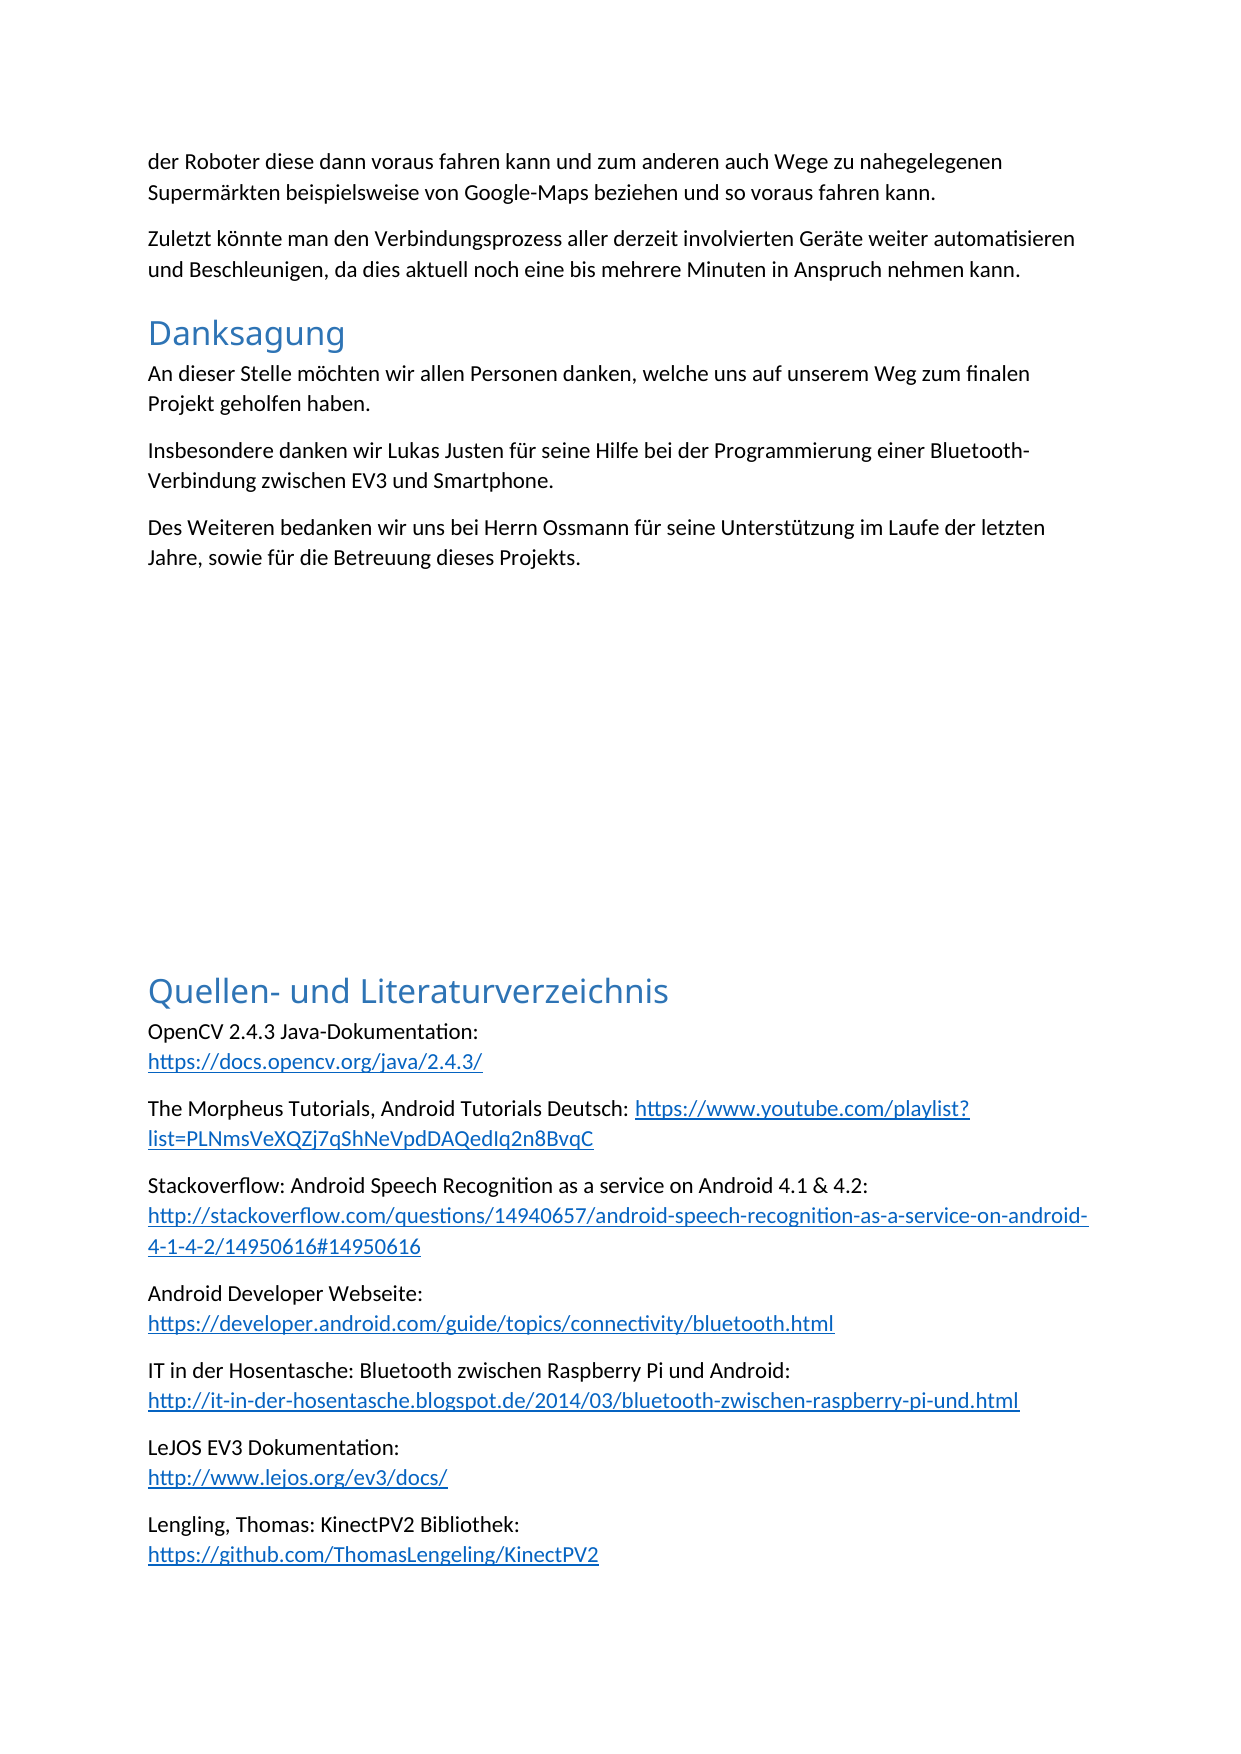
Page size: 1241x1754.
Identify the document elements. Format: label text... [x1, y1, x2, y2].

text Lengling, Thomas: KinectPV2 Bibliothek: https://github.com/ThomasLengeling/KinectPV2 [148, 1510, 1093, 1568]
text An dieser Stelle möchten wir allen Personen danken, welche uns auf unserem Weg zum finalen Projekt geholfen haben. [148, 359, 1093, 417]
text OpenCV 2.4.3 Java-Dokumentation: https://docs.opencv.org/java/2.4.3/ [148, 1017, 1093, 1076]
text Insbesondere danken wir Lukas Justen für seine Hilfe bei der Programmierung einer Bluetooth-Verbindung zwischen EV3 und Smartphone. [148, 436, 1093, 494]
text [148, 147, 1093, 206]
text The Morpheus Tutorials, Android Tutorials Deutsch: https://www.youtube.com/playlist?list=PLNmsVeXQZj7qShNeVpdDAQedIq2n8BvqC [148, 1094, 1093, 1153]
text Zuletzt könnte man den Verbindungsprozess aller derzeit involvierten Geräte weiter automatisieren und Beschleunigen, da dies aktuell noch eine bis mehrere Minuten in Anspruch nehmen kann. [148, 224, 1093, 283]
text IT in der Hosentasche: Bluetooth zwischen Raspberry Pi und Android: http://it-in-der-hosentasche.blogspot.de/2014/03/bluetooth-zwischen-raspberry-pi-und.html [148, 1356, 1093, 1414]
text Android Developer Webseite: https://developer.android.com/guide/topics/connectivity/bluetooth.html [148, 1279, 1093, 1337]
subtitle Danksagung [148, 310, 1093, 355]
text Des Weiteren bedanken wir uns bei Herrn Ossmann für seine Unterstützung im Laufe der letzten Jahre, sowie für die Betreuung dieses Projekts. [148, 513, 1093, 571]
text LeJOS EV3 Dokumentation: http://www.lejos.org/ev3/docs/ [148, 1433, 1093, 1491]
subtitle Quellen- und Literaturverzeichnis [148, 968, 1093, 1014]
text Stackoverflow: Android Speech Recognition as a service on Android 4.1 & 4.2: http://stackoverflow.com/questions/14940657/android-speech-recognition-as-a-service-on-android-4-1-4-2/14950616#14950616 [148, 1171, 1093, 1260]
